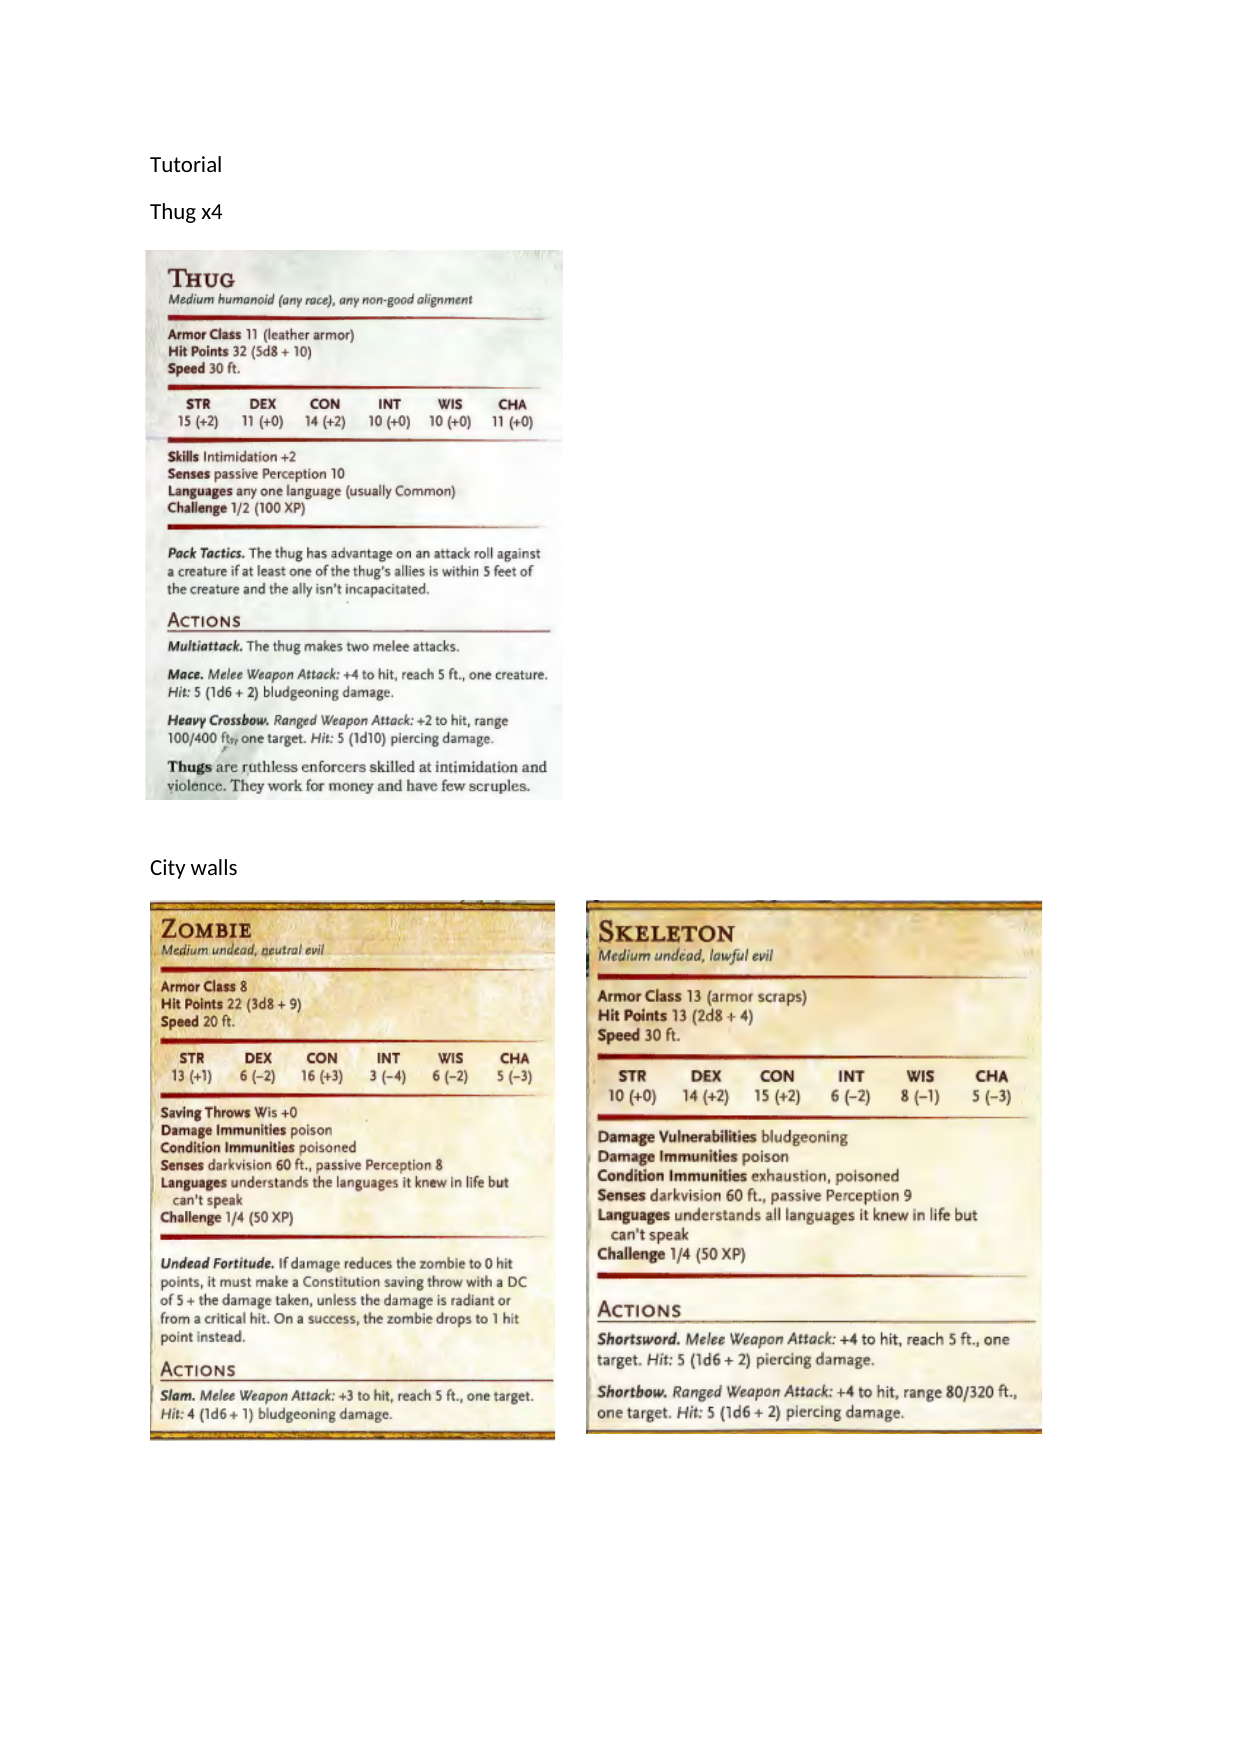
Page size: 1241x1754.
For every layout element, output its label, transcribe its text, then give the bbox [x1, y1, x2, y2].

text City walls [150, 853, 1090, 881]
text Thug x4 [150, 197, 1090, 225]
picture [586, 900, 1043, 1434]
picture [150, 900, 556, 1441]
text Tutorial [150, 150, 1090, 178]
picture [145, 250, 563, 800]
